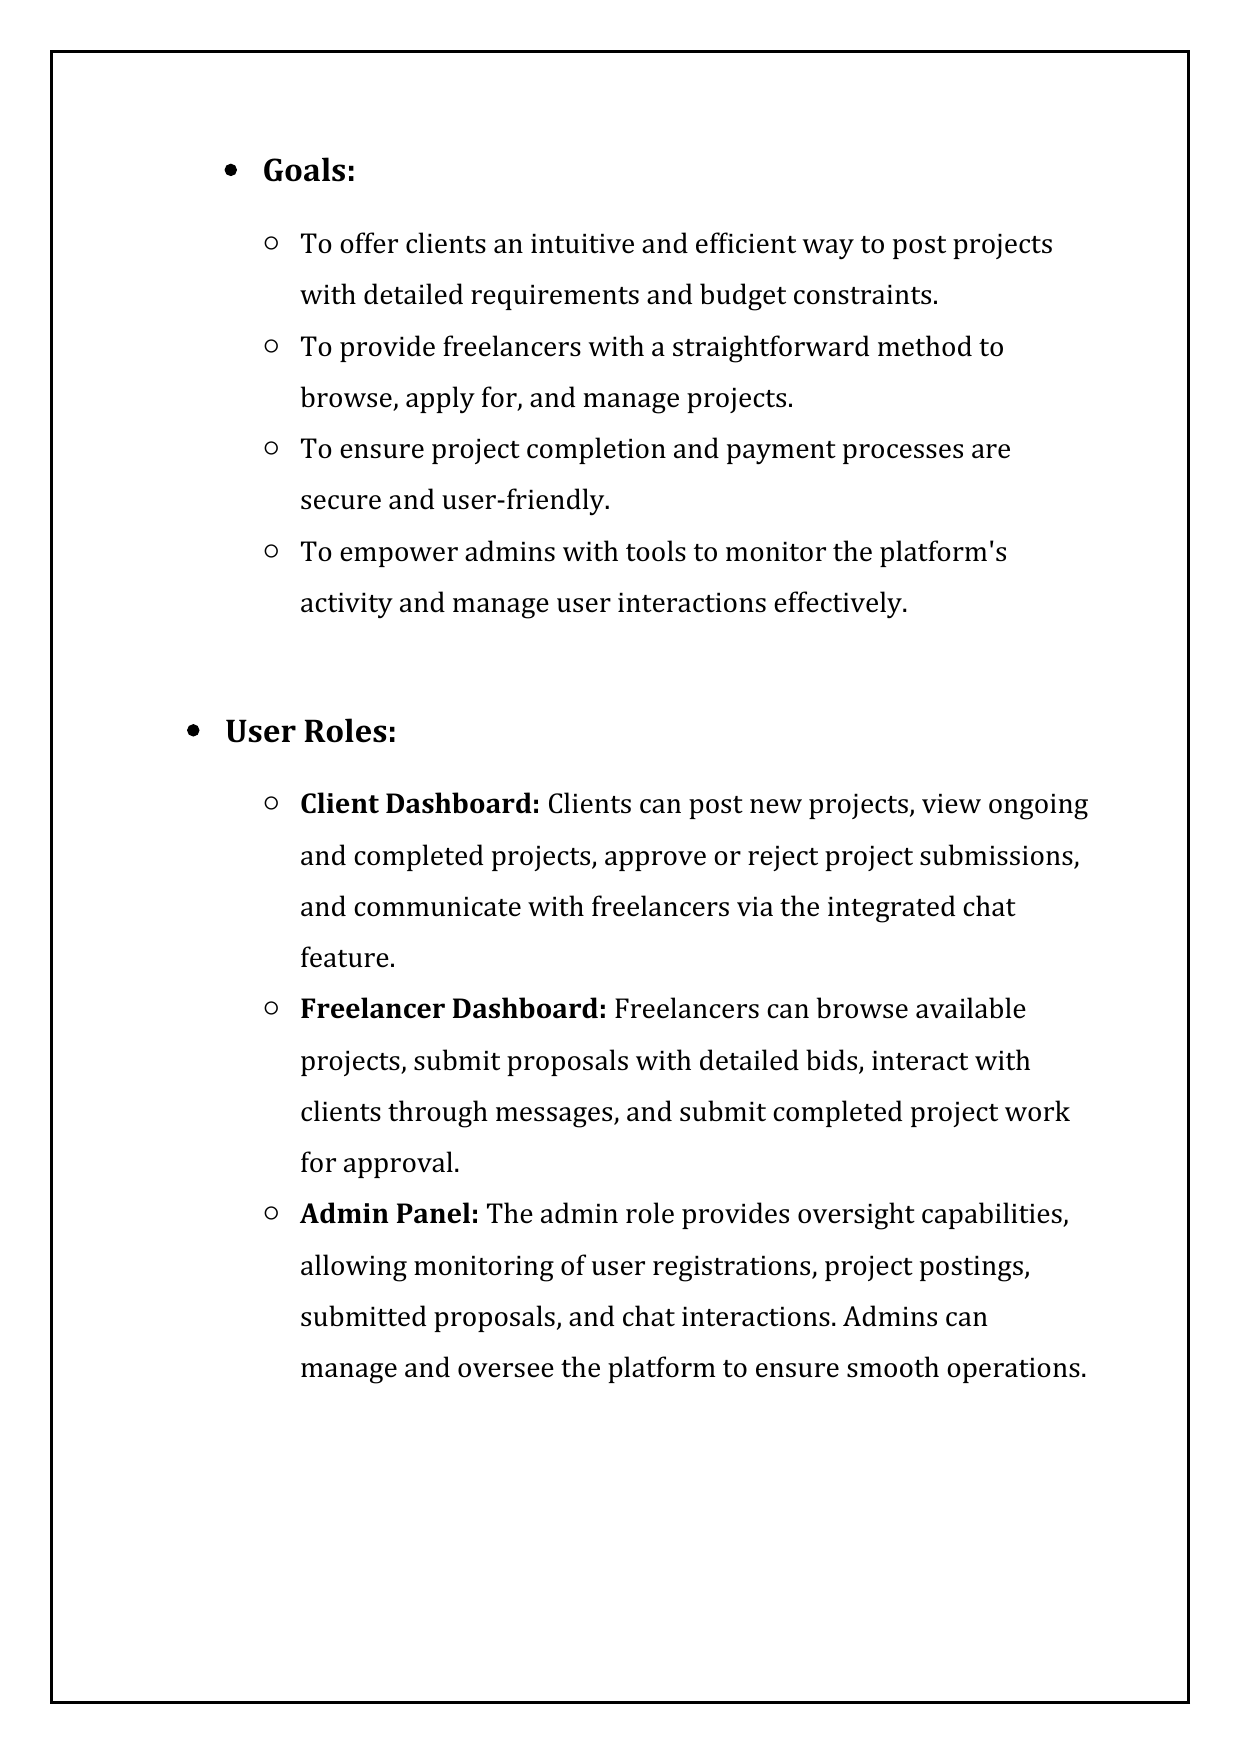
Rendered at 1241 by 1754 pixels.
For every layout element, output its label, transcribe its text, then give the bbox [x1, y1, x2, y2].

list Freelancer Dashboard: Freelancers can browse available projects, submit proposals with detailed bids, interact with clients through messages, and submit completed project work for approval. [262, 991, 1090, 1179]
list Client Dashboard: Clients can post new projects, view ongoing and completed projects, approve or reject project submissions, and communicate with freelancers via the integrated chat feature. [262, 786, 1090, 974]
list To offer clients an intuitive and efficient way to post projects with detailed requirements and budget constraints. [262, 226, 1090, 311]
list To empower admins with tools to monitor the platform's activity and manage user interactions effectively. [262, 533, 1090, 619]
list Admin Panel: The admin role provides oversight capabilities, allowing monitoring of user registrations, project postings, submitted proposals, and chat interactions. Admins can manage and oversee the platform to ensure smooth operations. [262, 1196, 1090, 1384]
list To ensure project completion and payment processes are secure and user-friendly. [262, 431, 1090, 516]
list To provide freelancers with a straightforward method to browse, apply for, and manage projects. [262, 328, 1090, 414]
list User Roles: [187, 710, 1090, 749]
list Goals: [225, 150, 1090, 189]
